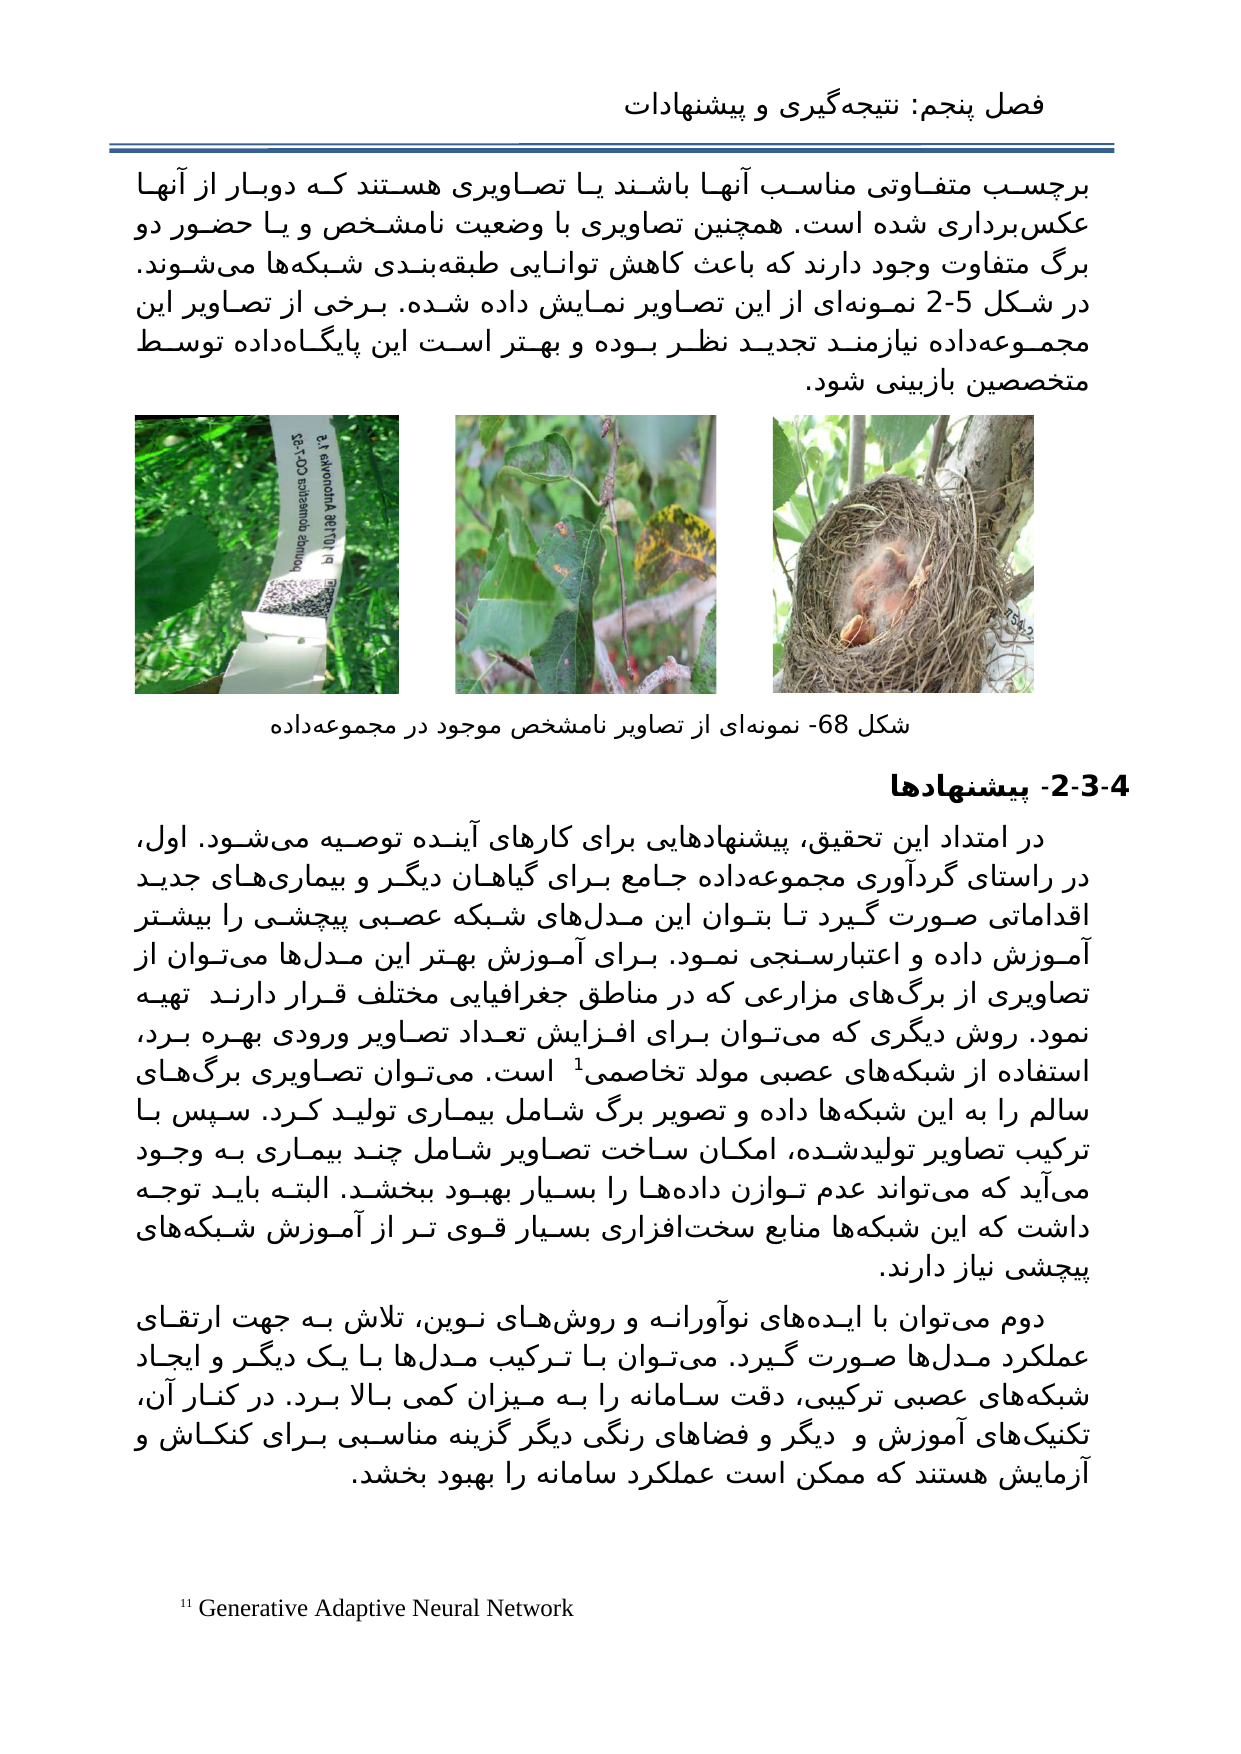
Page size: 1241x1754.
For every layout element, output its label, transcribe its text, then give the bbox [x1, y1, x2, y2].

table_header [135, 414, 455, 711]
picture [455, 415, 717, 694]
text دوم می‌توان با ایده‌های نوآورانه و روش‌های نوین، تلاش به جهت ارتقای عملکرد مدل‌ها صورت گیرد. می‌توان با ترکیب مدل‌ها با یک دیگر و ایجاد شبکه‌های عصبی ترکیبی، دقت سامانه را به میزان کمی بالا برد. در کنار آن، تکنیک‌های آموزش و دیگر و فضا‌های رنگی دیگر گزینه مناسبی برای کنکاش و آزمایش هستند که ممکن است عملکرد سامانه را بهبود بخشد. [135, 1301, 1090, 1490]
table_header [773, 414, 1090, 711]
picture [772, 415, 1034, 693]
picture [134, 414, 399, 694]
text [135, 168, 1090, 397]
table_header [455, 414, 773, 711]
text در امتداد این تحقیق، پیشنهاد‌هایی برای کار‌های آینده توصیه می‌شود. اول، در راستای گردآوری مجموعه‌داده جامع برای گیاهان دیگر و بیماری‌های جدید اقداماتی صورت گیرد تا بتوان این مدل‌های شبکه عصبی پیچشی را بیشتر آموزش داده و اعتبارسنجی نمود. برای آموزش بهتر این مدل‌ها می‌توان از تصاویری از برگ‌های مزارعی که در مناطق جغرافیایی مختلف قرار دارند تهیه نمود. روش دیگری که می‌توان برای افزایش تعداد تصاویر ورودی بهره برد، استفاده از شبکه‌های عصبی مولد تخاصمی است. می‌توان تصاویری برگ‌های سالم را به این شبکه‌ها داده و تصویر برگ شامل بیماری تولید کرد. سپس با ترکیب تصاویر تولیدشده، امکان ساخت تصاویر شامل چند بیماری به وجود می‌آید که می‌تواند عدم توازن داده‌ها را بسیار بهبود ببخشد. البته باید توجه داشت که این شبکه‌ها منابع سخت‌افزاری بسیار قوی تر از آموزش شبکه‌های پیچشی نیاز دارند. [135, 821, 1090, 1283]
subtitle پیشنهادها [135, 769, 1030, 803]
